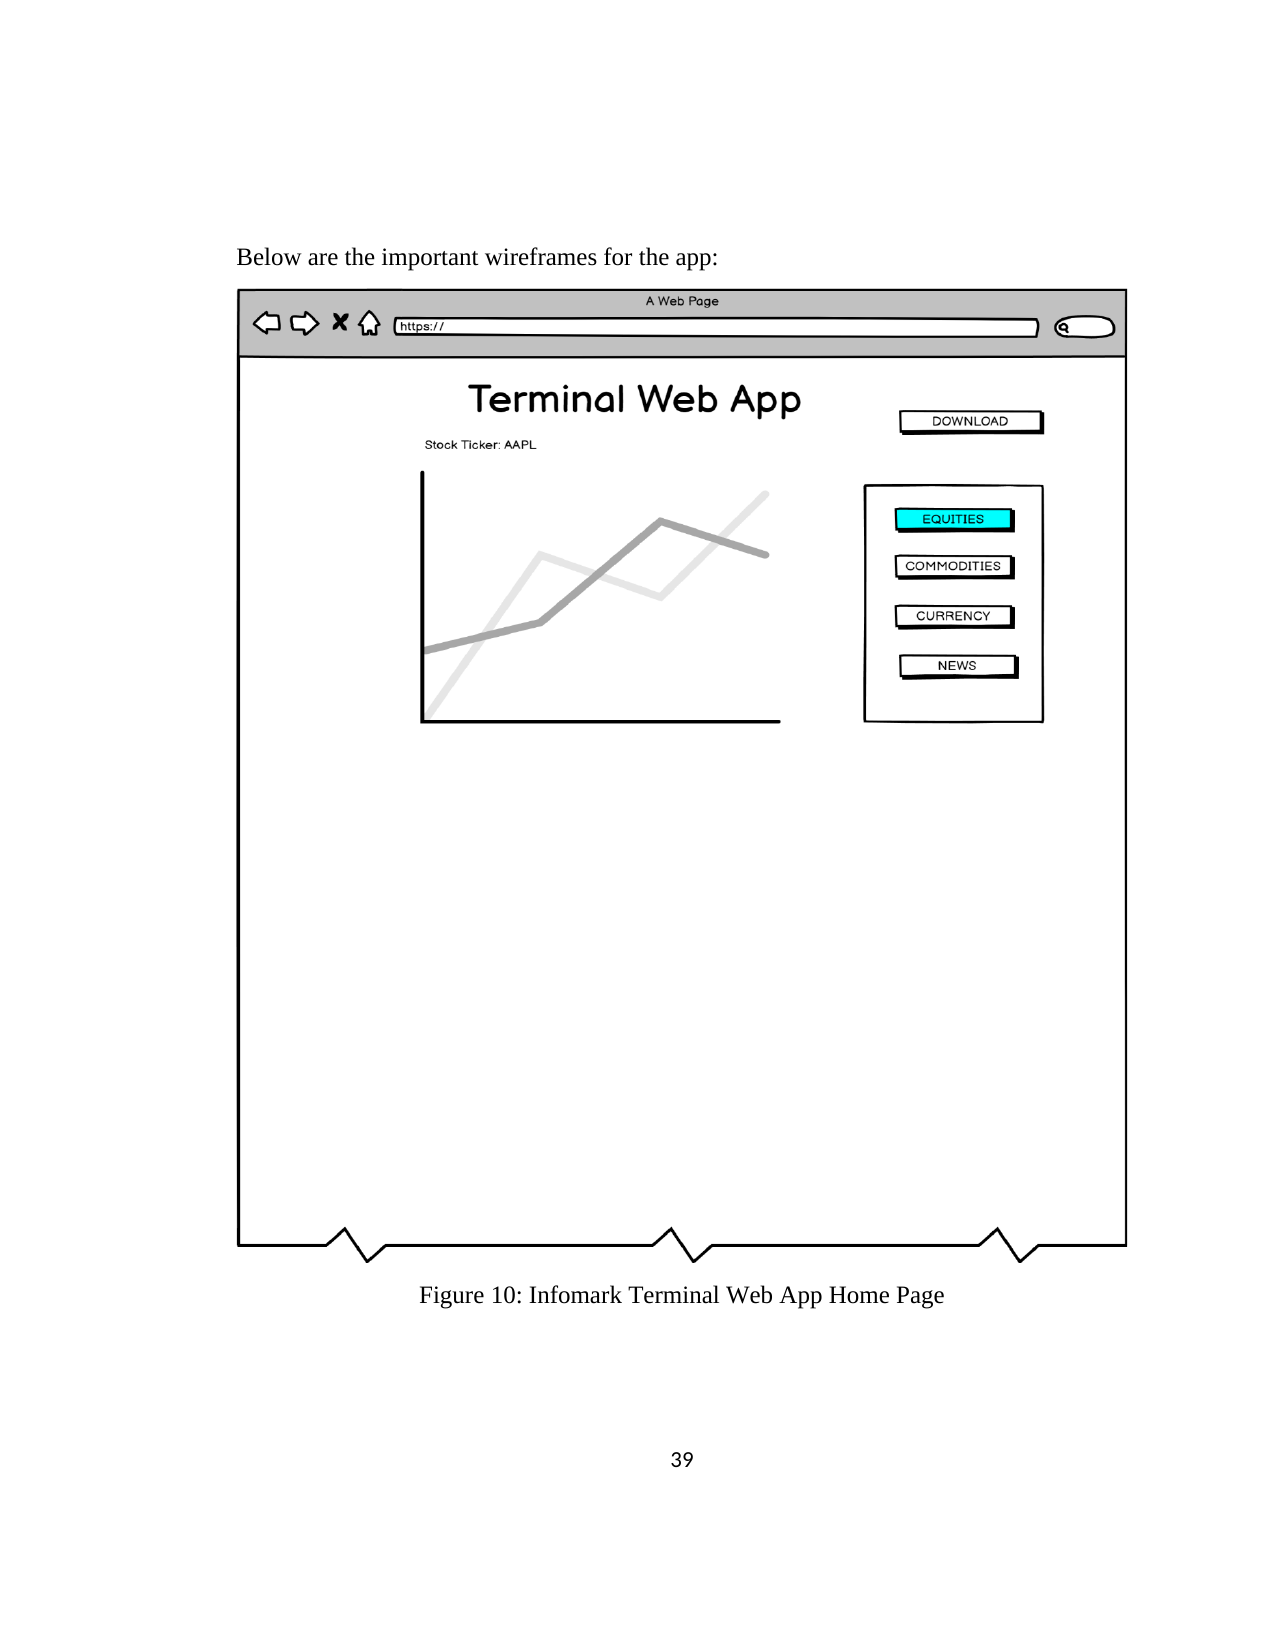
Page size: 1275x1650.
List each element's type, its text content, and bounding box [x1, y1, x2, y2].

picture [236, 288, 1128, 1263]
text Below are the important wireframes for the app: [236, 242, 1127, 271]
